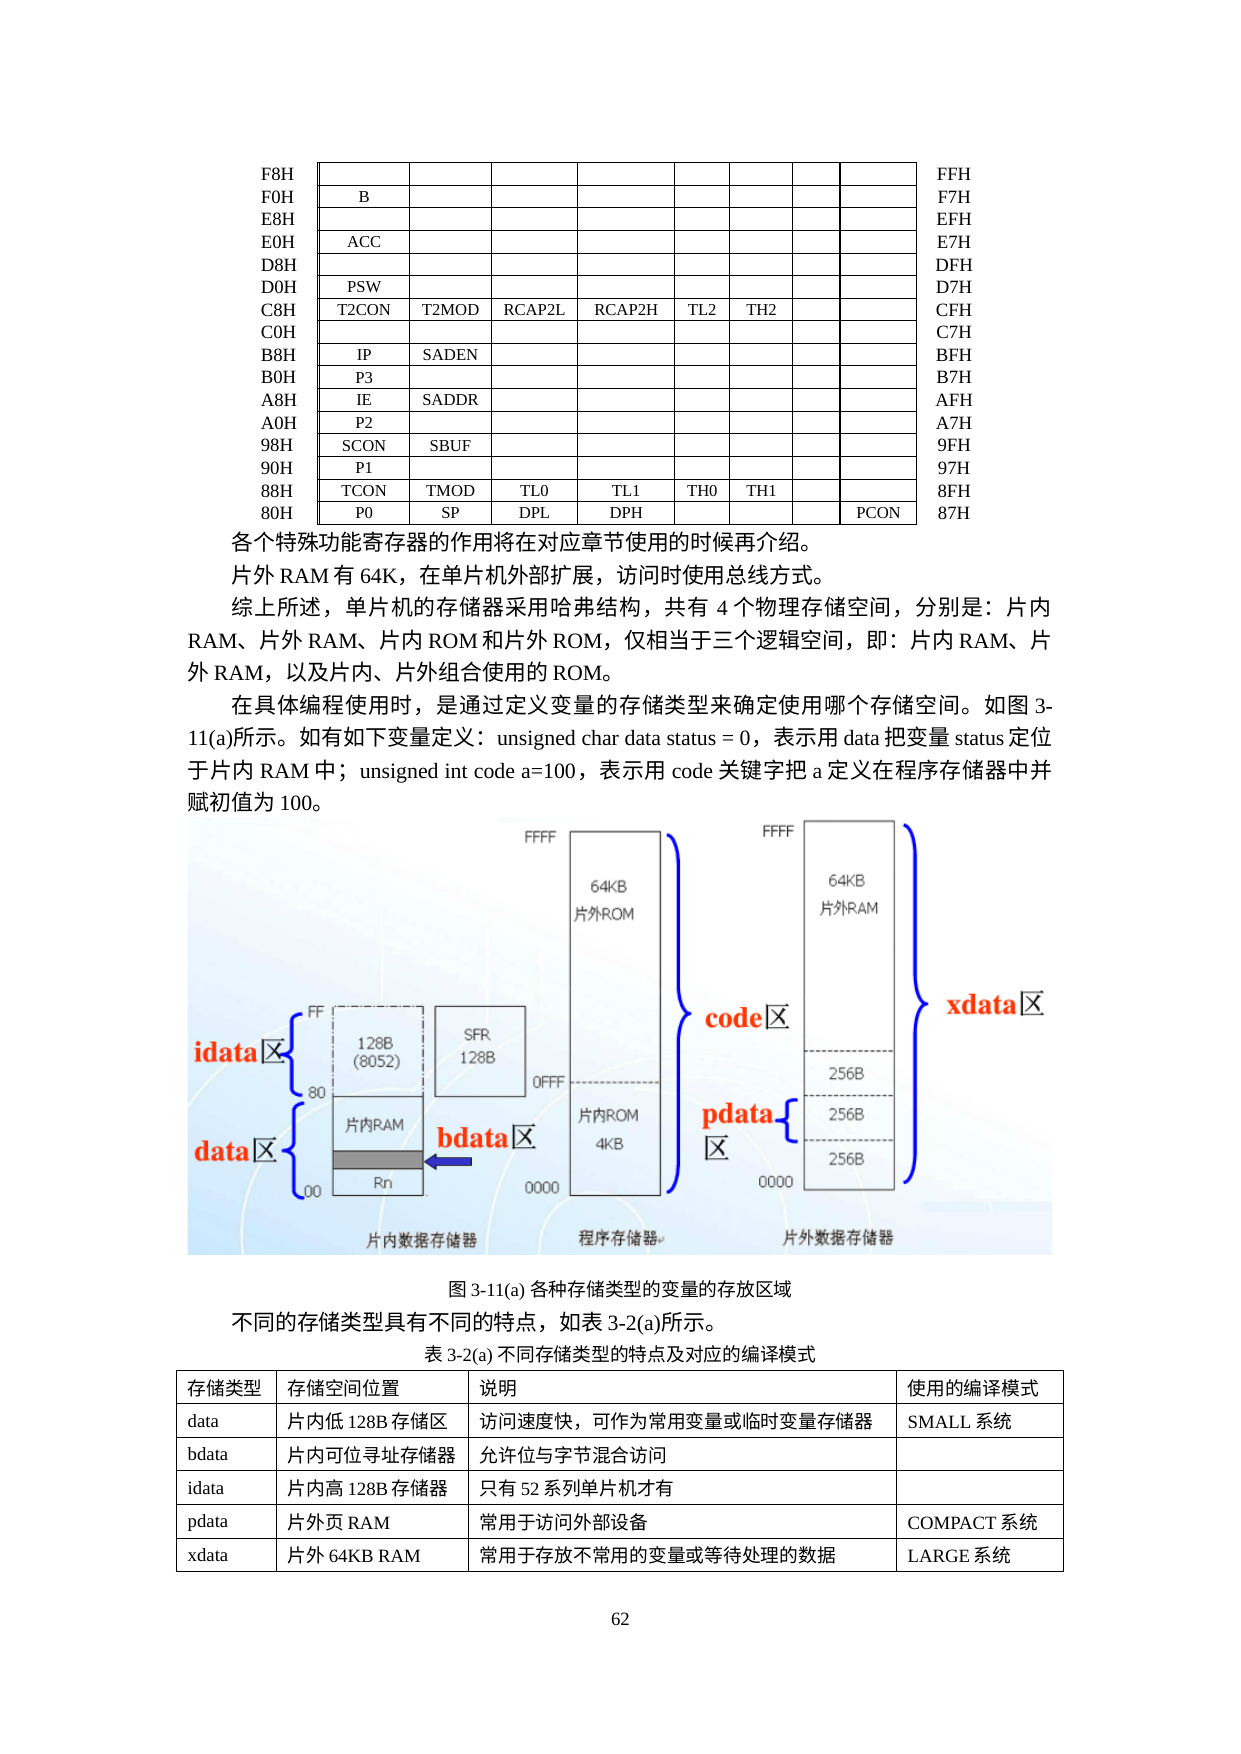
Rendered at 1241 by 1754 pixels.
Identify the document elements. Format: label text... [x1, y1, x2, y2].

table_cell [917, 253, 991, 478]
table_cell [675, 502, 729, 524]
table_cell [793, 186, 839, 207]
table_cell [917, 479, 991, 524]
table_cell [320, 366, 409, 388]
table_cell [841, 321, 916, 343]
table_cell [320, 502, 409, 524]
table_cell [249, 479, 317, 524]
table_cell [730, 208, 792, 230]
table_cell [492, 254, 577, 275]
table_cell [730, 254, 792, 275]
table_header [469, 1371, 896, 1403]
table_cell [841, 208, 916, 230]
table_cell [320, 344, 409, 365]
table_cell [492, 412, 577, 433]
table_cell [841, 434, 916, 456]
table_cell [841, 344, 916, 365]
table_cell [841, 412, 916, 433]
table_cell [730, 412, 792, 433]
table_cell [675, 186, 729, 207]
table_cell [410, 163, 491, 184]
text 在具体编程使用时，是通过定义变量的存储类型来确定使用哪个存储空间。如图3-11(a)所示。如有如下变量定义：unsigned char data status = 0，表示用data把变量status定位于片内RAM中；unsigned int code a=100，表示用code关键字把a定义在程序存储器中并赋初值为100。 [187, 687, 1053, 817]
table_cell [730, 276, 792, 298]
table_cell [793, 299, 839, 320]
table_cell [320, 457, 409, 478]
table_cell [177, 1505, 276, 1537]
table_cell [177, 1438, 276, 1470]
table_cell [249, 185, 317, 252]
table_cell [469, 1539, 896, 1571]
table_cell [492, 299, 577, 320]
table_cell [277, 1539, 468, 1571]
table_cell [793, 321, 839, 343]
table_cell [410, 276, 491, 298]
text 图3-11(a) 各种存储类型的变量的存放区域 [187, 1272, 1053, 1305]
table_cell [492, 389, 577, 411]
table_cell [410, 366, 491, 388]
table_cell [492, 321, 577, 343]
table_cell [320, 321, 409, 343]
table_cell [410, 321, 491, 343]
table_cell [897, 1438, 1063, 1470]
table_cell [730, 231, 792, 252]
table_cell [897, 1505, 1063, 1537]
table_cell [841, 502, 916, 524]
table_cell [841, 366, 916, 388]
text 综上所述，单片机的存储器采用哈弗结构，共有4个物理存储空间，分别是：片内RAM、片外RAM、片内ROM和片外ROM，仅相当于三个逻辑空间，即：片内RAM、片外RAM，以及片内、片外组合使用的ROM。 [187, 590, 1053, 687]
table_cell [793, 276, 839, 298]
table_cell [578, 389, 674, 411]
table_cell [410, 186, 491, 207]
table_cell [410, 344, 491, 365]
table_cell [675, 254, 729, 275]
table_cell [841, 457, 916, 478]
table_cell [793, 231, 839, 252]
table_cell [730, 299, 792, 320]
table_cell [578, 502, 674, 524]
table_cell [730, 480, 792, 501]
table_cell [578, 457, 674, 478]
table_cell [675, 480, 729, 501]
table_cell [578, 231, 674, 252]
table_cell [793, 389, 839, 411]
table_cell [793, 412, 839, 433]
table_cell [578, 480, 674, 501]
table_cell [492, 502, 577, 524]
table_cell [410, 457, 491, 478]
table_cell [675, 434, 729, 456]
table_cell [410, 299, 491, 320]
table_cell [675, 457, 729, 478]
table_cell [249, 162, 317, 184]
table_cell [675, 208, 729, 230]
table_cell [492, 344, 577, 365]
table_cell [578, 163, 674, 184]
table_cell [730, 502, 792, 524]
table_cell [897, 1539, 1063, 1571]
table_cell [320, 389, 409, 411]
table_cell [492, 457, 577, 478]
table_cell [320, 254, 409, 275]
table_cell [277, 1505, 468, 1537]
text 不同的存储类型具有不同的特点，如表3-2(a)所示。 [187, 1305, 1053, 1337]
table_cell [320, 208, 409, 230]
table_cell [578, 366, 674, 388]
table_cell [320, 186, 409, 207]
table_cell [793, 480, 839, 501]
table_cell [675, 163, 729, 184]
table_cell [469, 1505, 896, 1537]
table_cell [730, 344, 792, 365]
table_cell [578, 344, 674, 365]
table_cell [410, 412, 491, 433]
picture [187, 817, 1053, 1255]
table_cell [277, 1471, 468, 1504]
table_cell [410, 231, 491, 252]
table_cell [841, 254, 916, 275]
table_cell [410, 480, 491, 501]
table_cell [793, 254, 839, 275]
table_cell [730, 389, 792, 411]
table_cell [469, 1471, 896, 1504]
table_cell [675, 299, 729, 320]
text 各个特殊功能寄存器的作用将在对应章节使用的时候再介绍。 [187, 525, 1053, 557]
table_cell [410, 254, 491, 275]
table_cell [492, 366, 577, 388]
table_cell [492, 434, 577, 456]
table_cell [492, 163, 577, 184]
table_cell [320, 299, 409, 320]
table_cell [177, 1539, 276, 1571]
text 表3-2(a) 不同存储类型的特点及对应的编译模式 [187, 1337, 1053, 1370]
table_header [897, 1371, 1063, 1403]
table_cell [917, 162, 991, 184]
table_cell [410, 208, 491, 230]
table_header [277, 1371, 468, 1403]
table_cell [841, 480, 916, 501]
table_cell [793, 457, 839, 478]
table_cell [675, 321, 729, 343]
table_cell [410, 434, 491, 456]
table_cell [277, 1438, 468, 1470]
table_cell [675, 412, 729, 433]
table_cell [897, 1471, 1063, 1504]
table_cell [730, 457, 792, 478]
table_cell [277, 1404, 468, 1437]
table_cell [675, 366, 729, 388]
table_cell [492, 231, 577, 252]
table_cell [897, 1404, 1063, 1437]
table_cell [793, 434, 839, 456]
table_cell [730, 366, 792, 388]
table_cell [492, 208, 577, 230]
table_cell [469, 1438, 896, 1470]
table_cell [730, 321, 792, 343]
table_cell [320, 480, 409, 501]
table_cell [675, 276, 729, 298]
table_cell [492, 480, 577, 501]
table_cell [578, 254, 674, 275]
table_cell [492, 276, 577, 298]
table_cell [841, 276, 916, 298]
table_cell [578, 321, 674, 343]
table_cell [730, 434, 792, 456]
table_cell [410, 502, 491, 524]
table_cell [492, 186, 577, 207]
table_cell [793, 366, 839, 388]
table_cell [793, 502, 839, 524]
text 片外RAM有64K，在单片机外部扩展，访问时使用总线方式。 [187, 557, 1053, 590]
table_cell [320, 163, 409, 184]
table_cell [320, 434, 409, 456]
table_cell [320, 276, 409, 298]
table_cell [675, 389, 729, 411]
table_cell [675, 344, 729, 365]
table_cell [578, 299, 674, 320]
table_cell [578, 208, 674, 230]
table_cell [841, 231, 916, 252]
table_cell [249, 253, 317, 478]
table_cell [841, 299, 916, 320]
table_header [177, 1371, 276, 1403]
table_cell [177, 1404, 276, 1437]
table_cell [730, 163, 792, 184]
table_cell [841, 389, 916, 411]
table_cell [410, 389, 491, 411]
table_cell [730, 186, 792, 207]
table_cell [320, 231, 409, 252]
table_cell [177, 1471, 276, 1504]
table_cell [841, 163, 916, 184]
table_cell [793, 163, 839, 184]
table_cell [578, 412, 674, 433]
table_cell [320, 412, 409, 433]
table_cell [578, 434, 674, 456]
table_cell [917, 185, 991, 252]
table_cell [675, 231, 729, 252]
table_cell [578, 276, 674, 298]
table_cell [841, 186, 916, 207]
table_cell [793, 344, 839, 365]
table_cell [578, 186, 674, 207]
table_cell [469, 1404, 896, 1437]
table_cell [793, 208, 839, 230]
